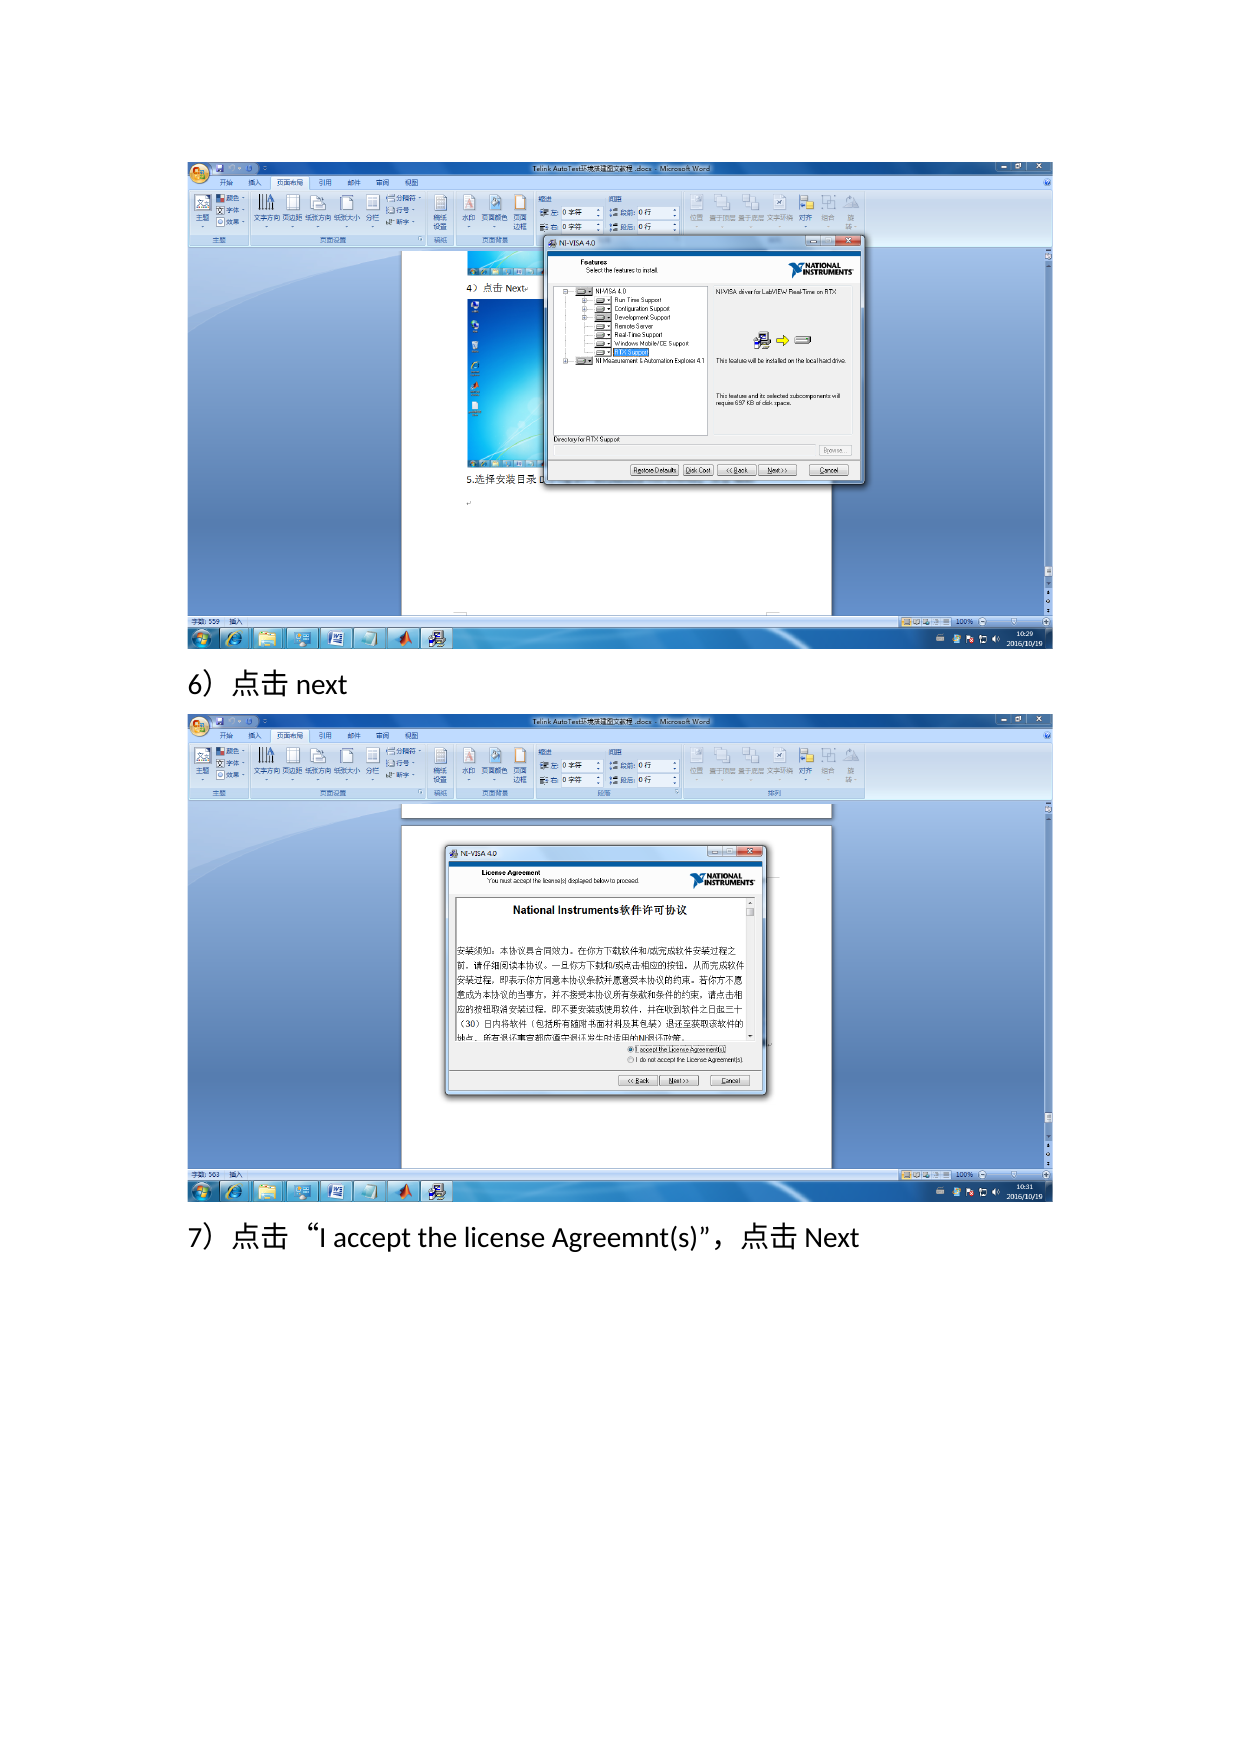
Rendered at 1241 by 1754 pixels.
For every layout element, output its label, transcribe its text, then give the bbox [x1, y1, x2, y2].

picture [187, 162, 1053, 649]
picture [187, 714, 1053, 1202]
text 6）点击next [187, 649, 1053, 714]
text 7）点击“I accept the license Agreemnt(s)”，点击Next [187, 1202, 1053, 1267]
